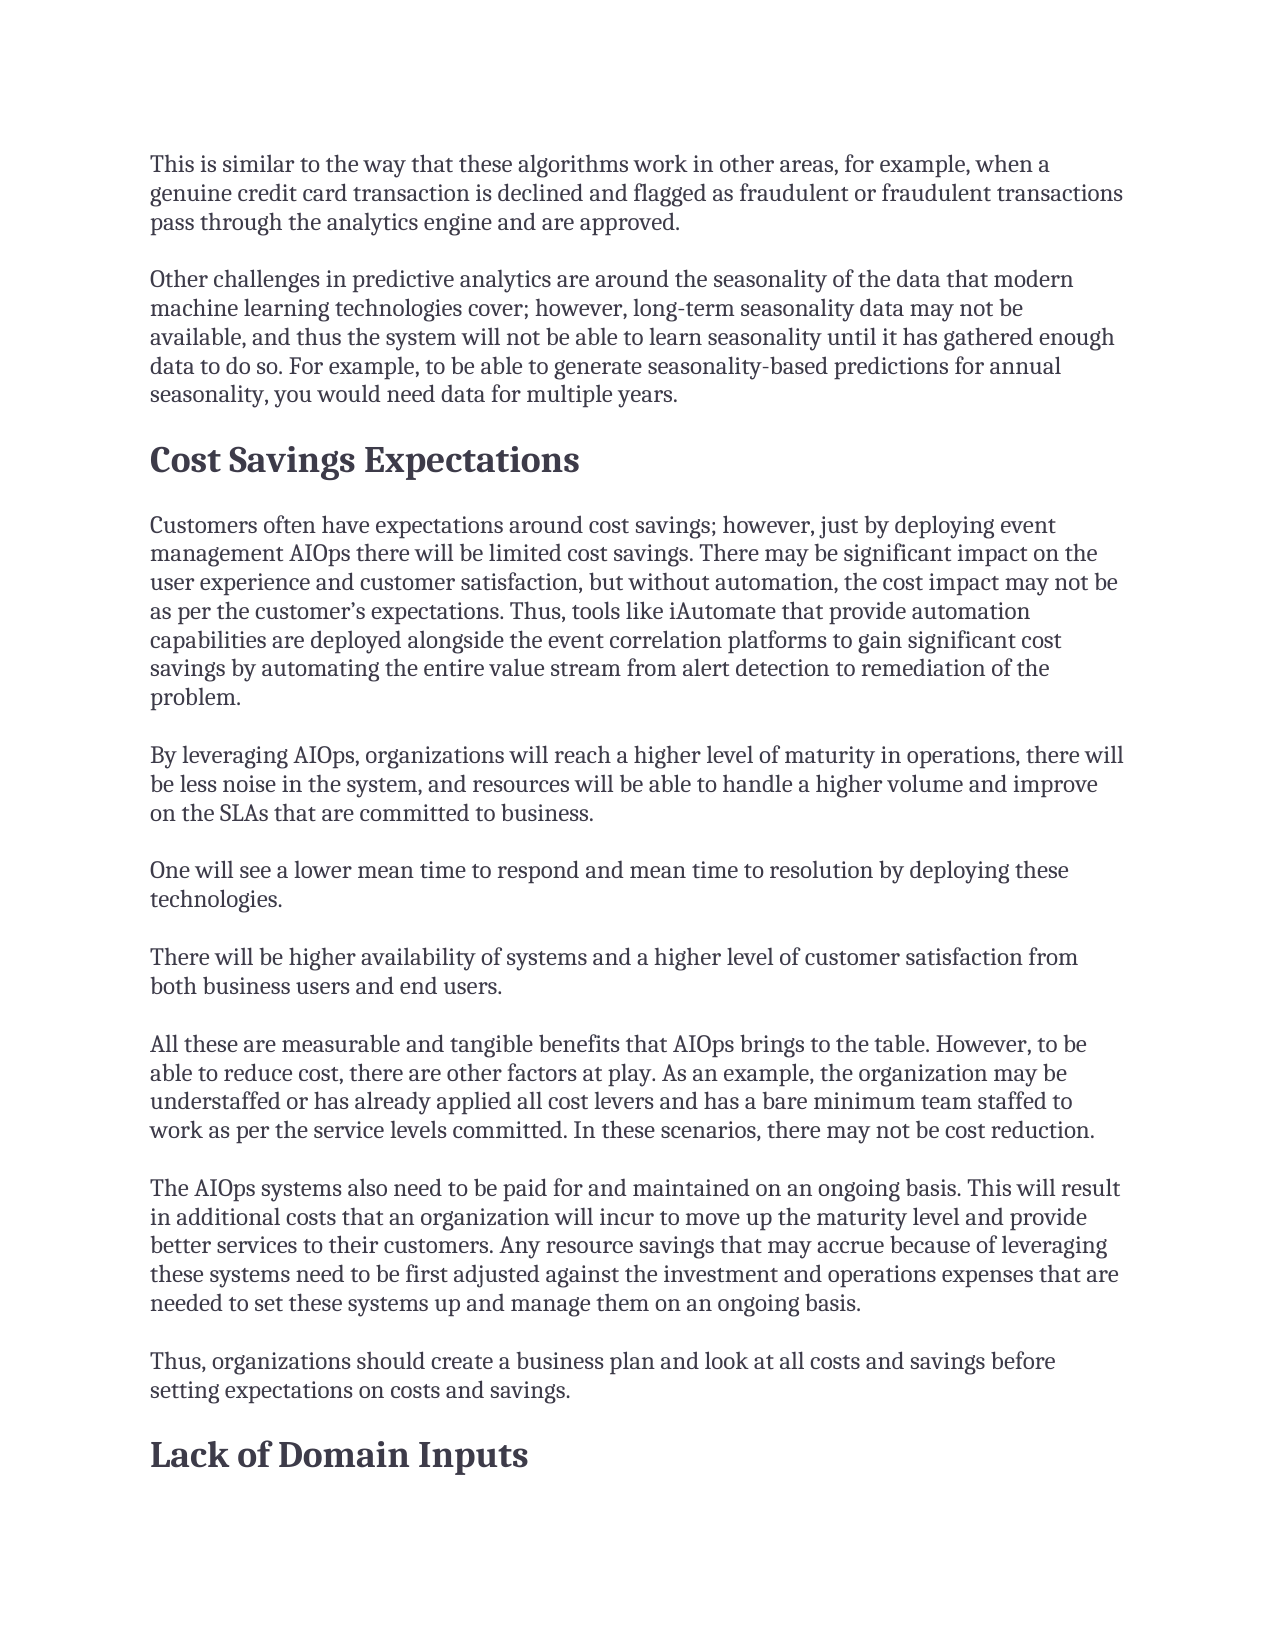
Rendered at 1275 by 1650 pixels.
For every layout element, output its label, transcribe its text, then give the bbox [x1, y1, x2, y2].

text By leveraging AIOps, organizations will reach a higher level of maturity in operations, there will be less noise in the system, and resources will be able to handle a higher volume and improve on the SLAs that are committed to business. [150, 741, 1125, 827]
text Thus, organizations should create a business plan and look at all costs and savings before setting expectations on costs and savings. [150, 1347, 1125, 1404]
text Other challenges in predictive analytics are around the seasonality of the data that modern machine learning technologies cover; however, long-term seasonality data may not be available, and thus the system will not be able to learn seasonality until it has gathered enough data to do so. For example, to be able to generate seasonality-based predictions for annual seasonality, you would need data for multiple years. [150, 265, 1125, 409]
text All these are measurable and tangible benefits that AIOps brings to the table. However, to be able to reduce cost, there are other factors at play. As an example, the organization may be understaffed or has already applied all cost levers and has a bare minimum team staffed to work as per the service levels committed. In these scenarios, there may not be cost reduction. [150, 1030, 1125, 1145]
text The AIOps systems also need to be paid for and maintained on an ongoing basis. This will result in additional costs that an organization will incur to move up the maturity level and provide better services to their customers. Any resource savings that may accrue because of leveraging these systems need to be first adjusted against the investment and operations expenses that are needed to set these systems up and manage them on an ongoing basis. [150, 1174, 1125, 1318]
text There will be higher availability of systems and a higher level of customer satisfaction from both business users and end users. [150, 943, 1125, 1001]
subtitle Cost Savings Expectations [150, 438, 1125, 481]
text This is similar to the way that these algorithms work in other areas, for example, when a genuine credit card transaction is declined and flagged as fraudulent or fraudulent transactions pass through the analytics engine and are approved. [150, 150, 1125, 236]
text Customers often have expectations around cost savings; however, just by deploying event management AIOps there will be limited cost savings. There may be significant impact on the user experience and customer satisfaction, but without automation, the cost impact may not be as per the customer’s expectations. Thus, tools like iAutomate that provide automation capabilities are deployed alongside the event correlation platforms to gain significant cost savings by automating the entire value stream from alert detection to remediation of the problem. [150, 511, 1125, 712]
subtitle Lack of Domain Inputs [150, 1433, 1125, 1477]
text One will see a lower mean time to respond and mean time to resolution by deploying these technologies. [150, 856, 1125, 914]
